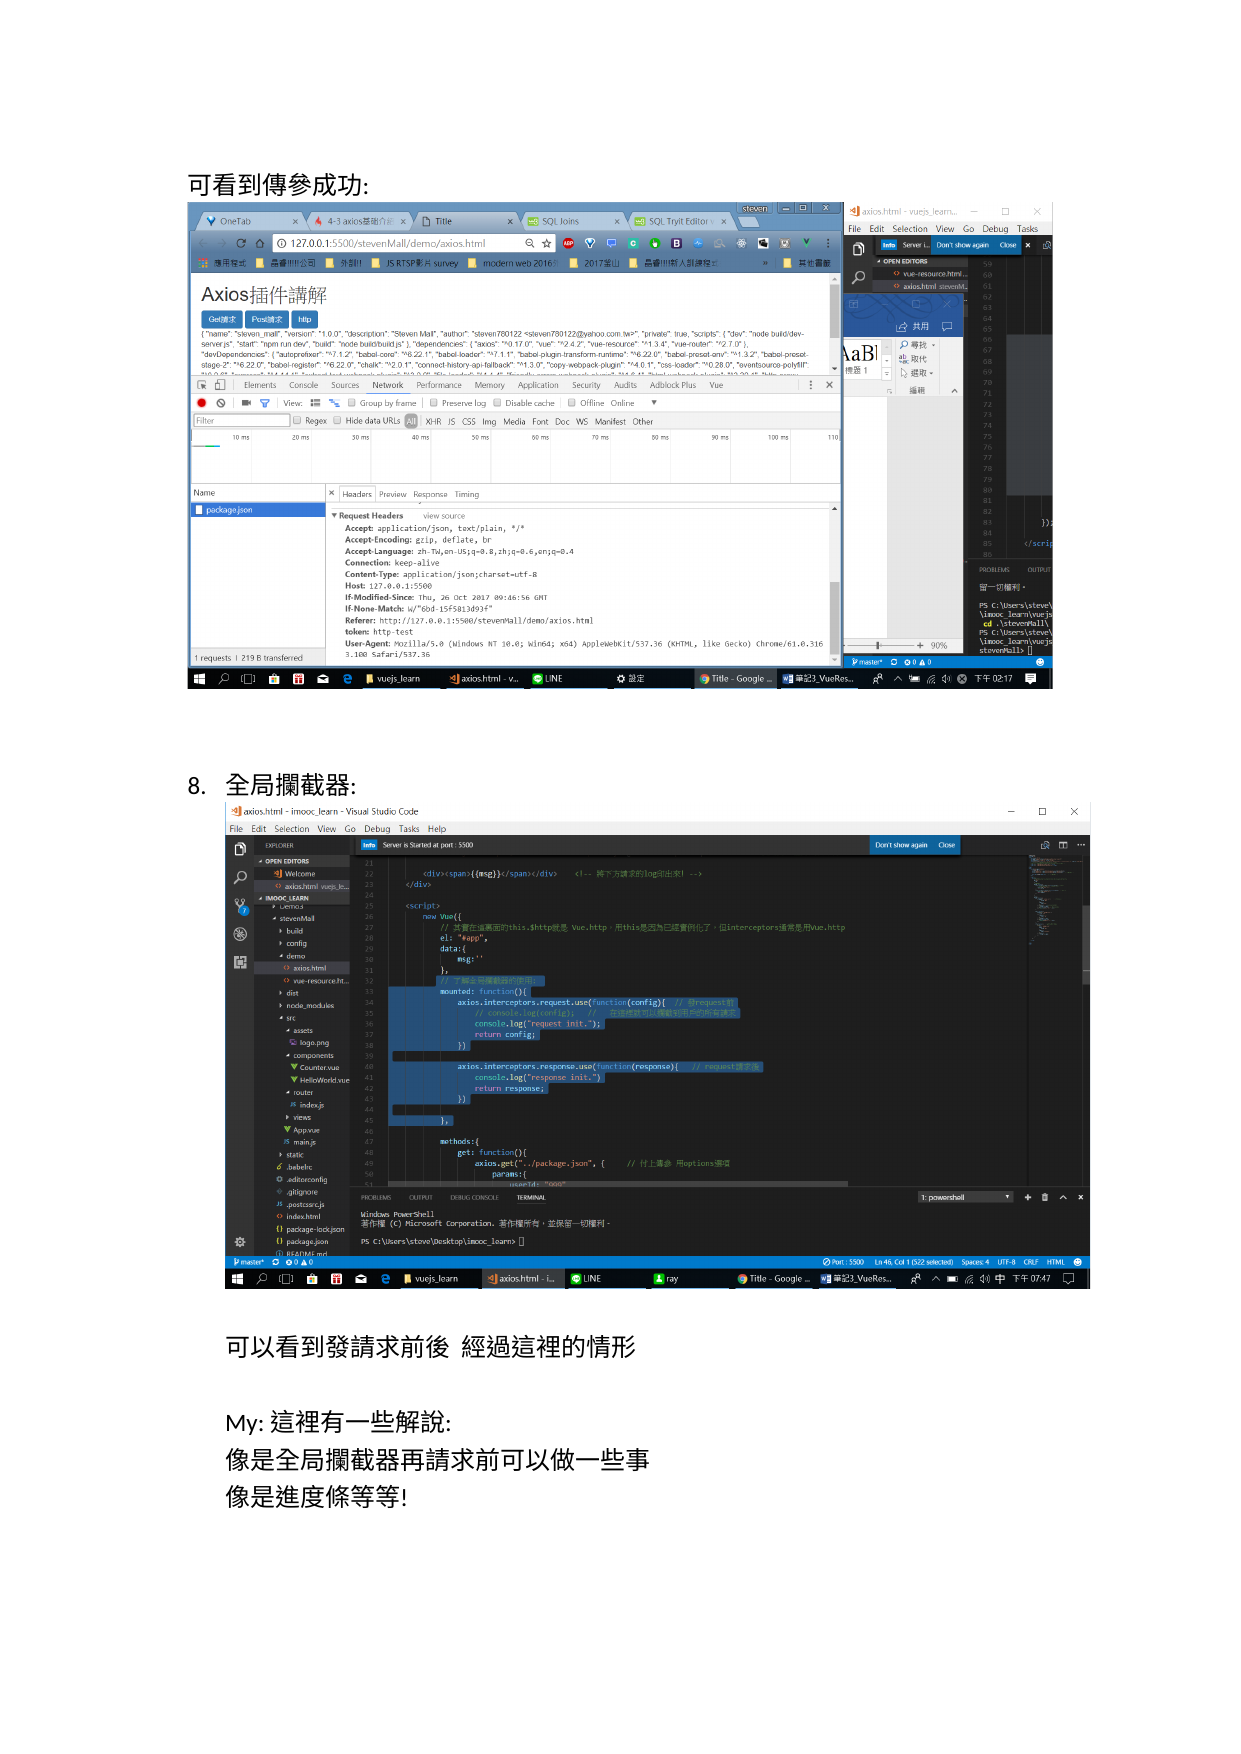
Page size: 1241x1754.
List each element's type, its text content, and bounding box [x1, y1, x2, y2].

list 可以看到發請求前後 經過這裡的情形 [225, 1327, 1053, 1364]
list 像是進度條等等! [225, 1477, 1053, 1514]
text 可看到傳參成功: [187, 164, 1053, 202]
list My: 這裡有一些解說: [225, 1402, 1053, 1439]
list 全局攔截器: [187, 764, 1053, 802]
list 像是全局攔截器再請求前可以做一些事 [225, 1439, 1053, 1477]
picture [225, 802, 1091, 1289]
picture [187, 202, 1053, 689]
